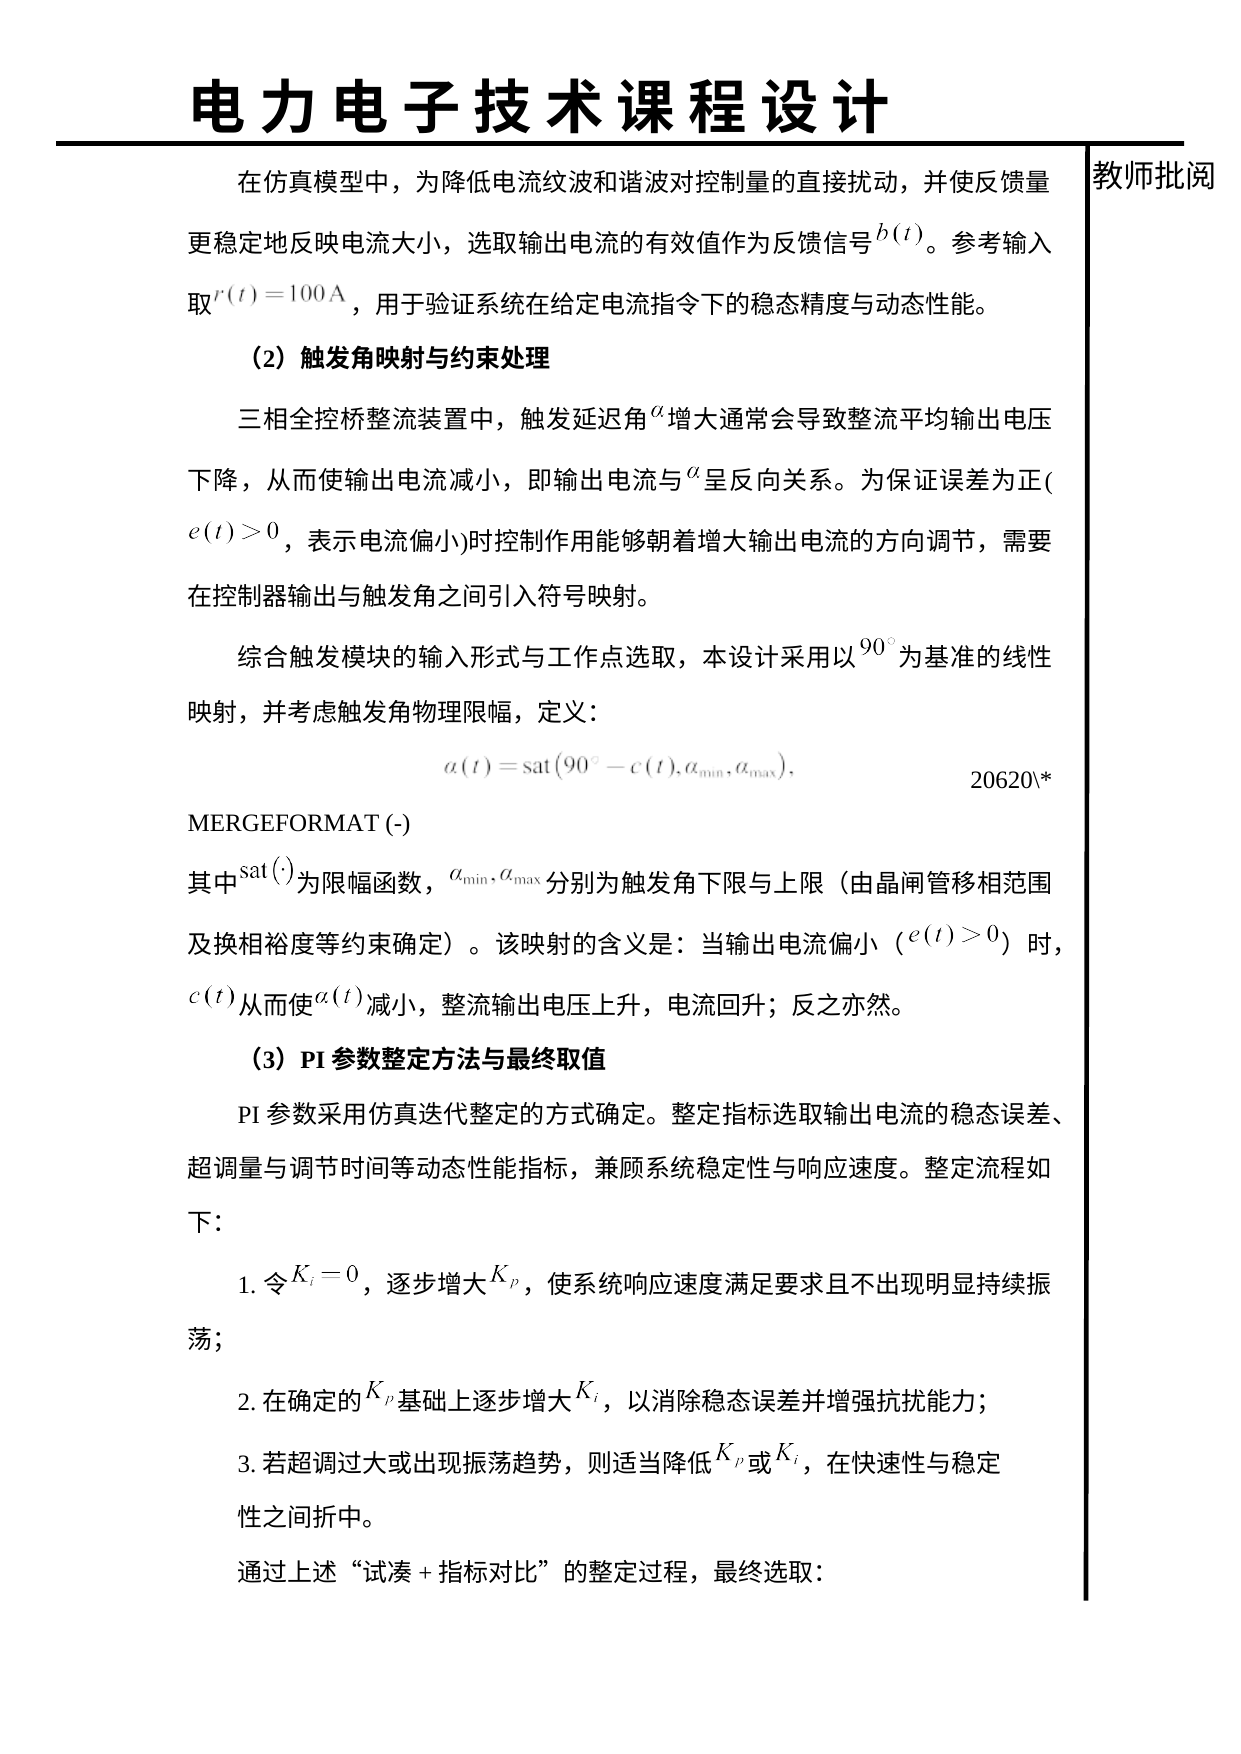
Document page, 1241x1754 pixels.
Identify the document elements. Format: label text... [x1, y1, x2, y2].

text 性之间折中。 [187, 1498, 1053, 1534]
text 3. 若超调过大或出现振荡趋势，则适当降低或，在快速性与稳定 [187, 1436, 1053, 1479]
text 2. 在确定的基础上逐步增大，以消除稳态误差并增强抗扰能力； [187, 1374, 1053, 1417]
text （2）触发角映射与约束处理 [187, 338, 1053, 375]
text 三相全控桥整流装置中，触发延迟角增大通常会导致整流平均输出电压下降，从而使输出电流减小，即输出电流与呈反向关系。为保证误差为正(，表示电流偏小)时控制作用能够朝着增大输出电流的方向调节，需要在控制器输出与触发角之间引入符号映射。 [187, 393, 1053, 612]
text 通过上述“试凑 + 指标对比”的整定过程，最终选取： [187, 1552, 1053, 1588]
text 其中为限幅函数，分别为触发角下限与上限（由晶闸管移相范围及换相裕度等约束确定）。该映射的含义是：当输出电流偏小（）时，从而使减小，整流输出电压上升，电流回升；反之亦然。 [187, 851, 1053, 1022]
text （3）PI 参数整定方法与最终取值 [187, 1040, 1053, 1076]
text 在仿真模型中，为降低电流纹波和谐波对控制量的直接扰动，并使反馈量更稳定地反映电流大小，选取输出电流的有效值作为反馈信号。参考输入取，用于验证系统在给定电流指令下的稳态精度与动态性能。 [187, 162, 1053, 320]
text PI 参数采用仿真迭代整定的方式确定。整定指标选取输出电流的稳态误差、超调量与调节时间等动态性能指标，兼顾系统稳定性与响应速度。整定流程如下： [187, 1094, 1053, 1239]
text 综合触发模块的输入形式与工作点选取，本设计采用以为基准的线性映射，并考虑触发角物理限幅，定义： [187, 630, 1053, 728]
text 1. 令，逐步增大，使系统响应速度满足要求且不出现明显持续振荡； [187, 1257, 1053, 1356]
